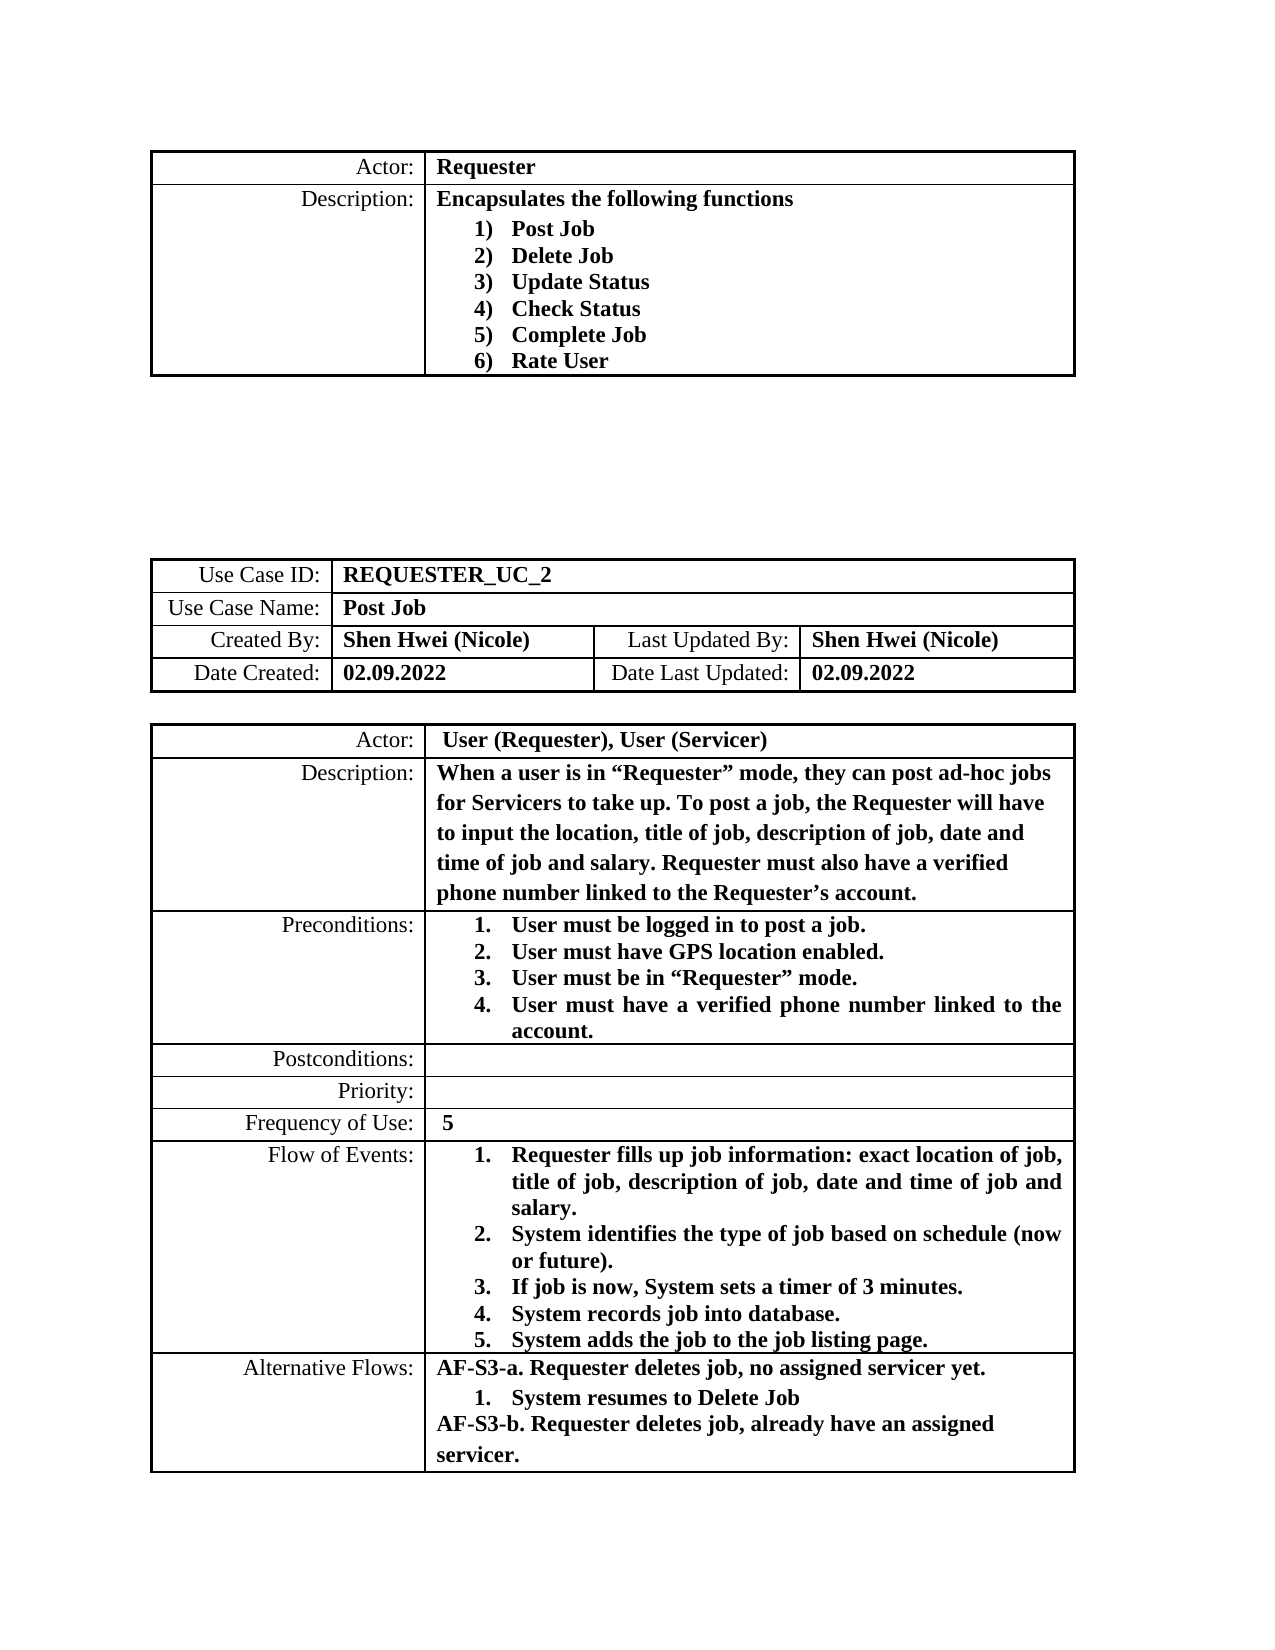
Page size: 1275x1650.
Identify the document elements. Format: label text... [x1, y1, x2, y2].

table_header REQUESTER_UC_2 [333, 561, 1073, 592]
table_cell Preconditions: [153, 912, 424, 1043]
table_cell Shen Hwei (Nicole) [801, 627, 1073, 657]
table_cell Postconditions: [153, 1045, 424, 1076]
table_cell Priority: [153, 1077, 424, 1108]
table_cell Post Job [333, 594, 1073, 624]
table_cell Date Created: [153, 659, 331, 690]
table_cell Shen Hwei (Nicole) [333, 627, 593, 657]
table_cell User must be logged in to post a job. User must have GPS location enabled. User must be in “Requester” mode. User must have a verified phone number linked to the account. [426, 912, 1073, 1043]
table_cell 02.09.2022 [333, 659, 593, 690]
table_cell When a user is in “Requester” mode, they can post ad-hoc jobs for Servicers to take up. To post a job, the Requester will have to input the location, title of job, description of job, date and time of job and salary. Requester must also have a verified phone number linked to the Requester’s account. [426, 759, 1073, 910]
table_cell Description: [153, 759, 424, 910]
table_cell Date Last Updated: [595, 659, 799, 690]
table_header Actor: [153, 726, 424, 757]
table_cell 02.09.2022 [801, 659, 1073, 690]
table_cell Encapsulates the following functions Post Job Delete Job Update Status Check Status Complete Job Rate User [426, 185, 1073, 374]
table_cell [426, 1354, 1073, 1471]
table_header Requester [426, 153, 1073, 184]
table_cell [426, 1045, 1073, 1076]
table_cell Alternative Flows: [153, 1354, 424, 1471]
table_cell Frequency of Use: [153, 1109, 424, 1140]
table_cell Use Case Name: [153, 593, 331, 624]
table_cell [426, 1077, 1073, 1108]
table_cell Description: [153, 185, 424, 374]
table_header Use Case ID: [153, 561, 331, 592]
table_header User (Requester), User (Servicer) [426, 726, 1073, 757]
table_cell 5 [426, 1109, 1073, 1140]
table_cell Requester fills up job information: exact location of job, title of job, description of job, date and time of job and salary. System identifies the type of job based on schedule (now or future). If job is now, System sets a timer of 3 minutes. System records job into database. System adds the job to the job listing page. [426, 1142, 1073, 1352]
table_cell Created By: [153, 626, 331, 657]
table_cell Last Updated By: [595, 627, 799, 657]
table_cell Flow of Events: [153, 1142, 424, 1352]
table_header Actor: [153, 153, 424, 184]
